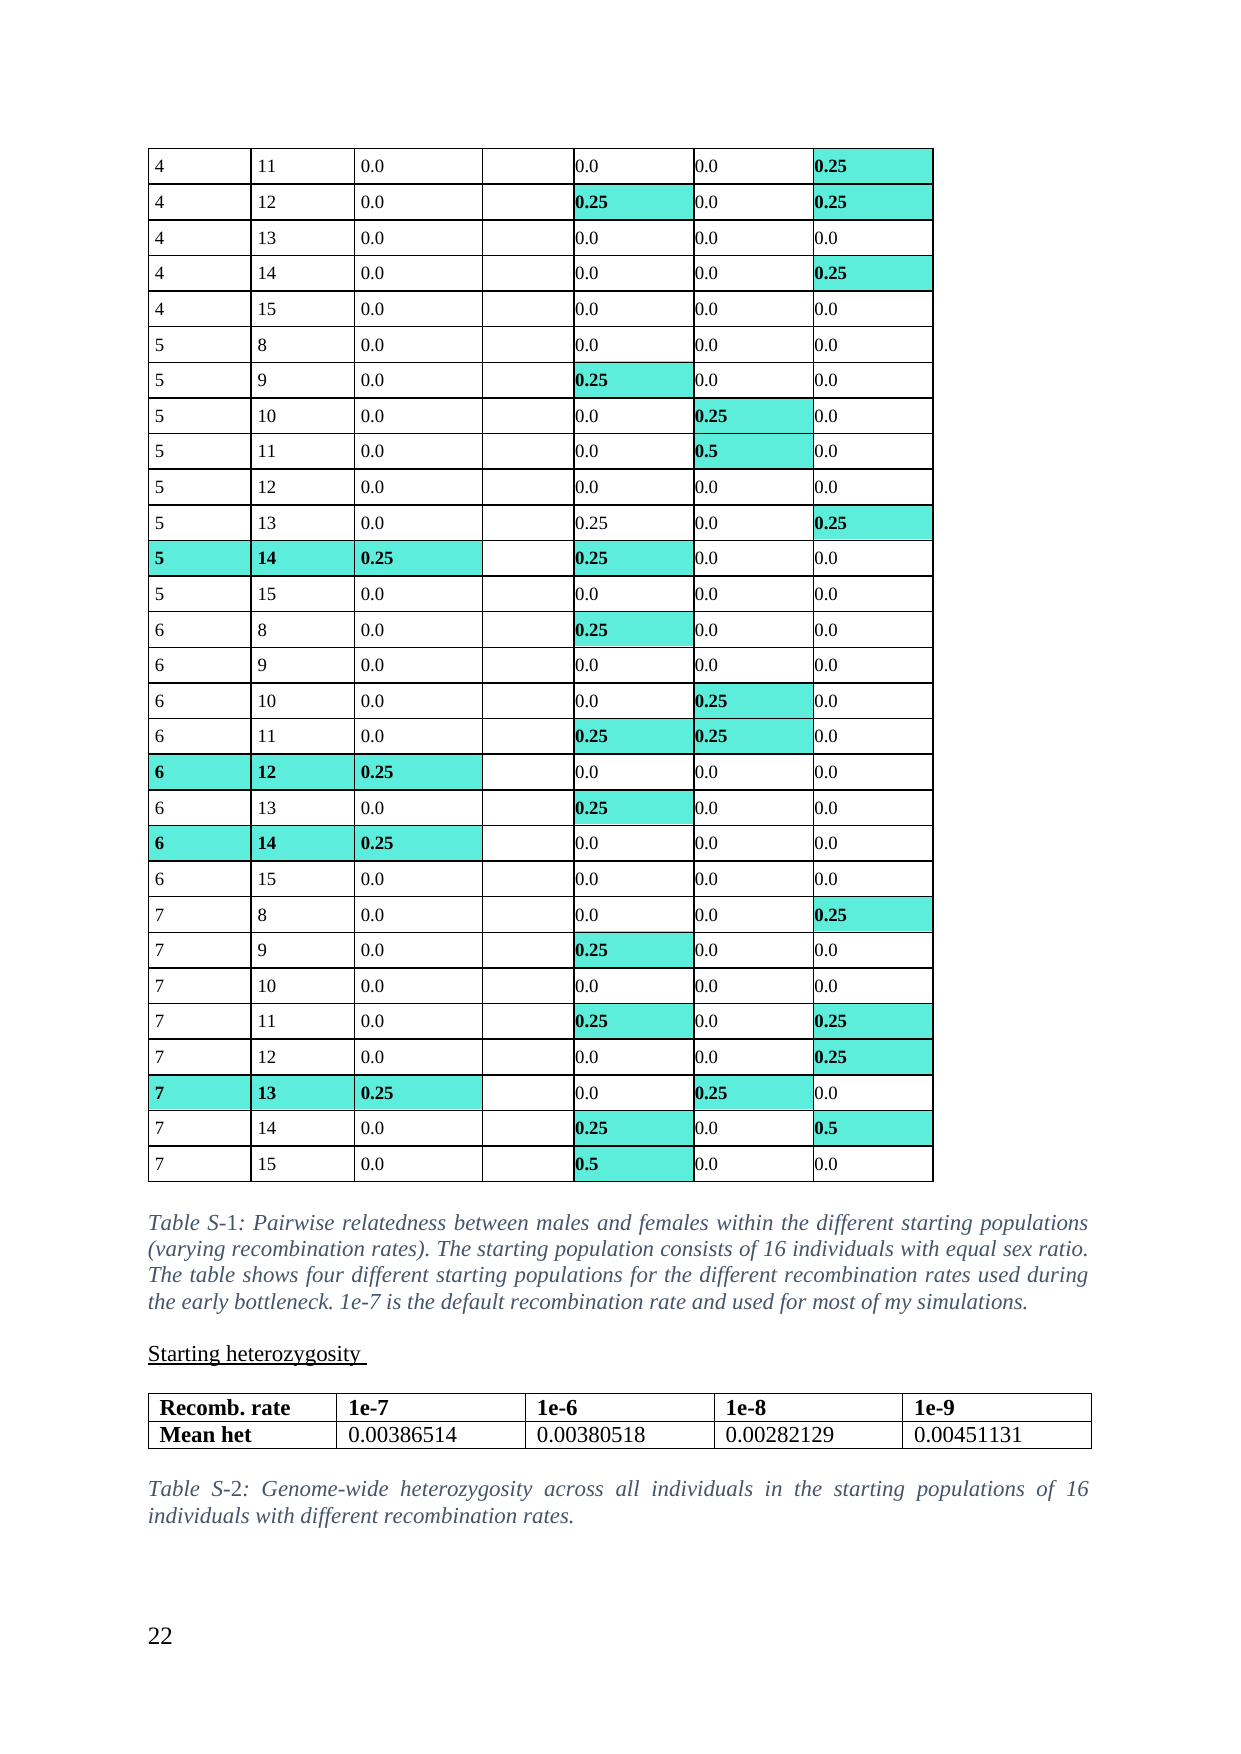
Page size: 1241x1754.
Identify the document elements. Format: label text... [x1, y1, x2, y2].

table_cell [483, 826, 573, 860]
table_cell 0.5 [695, 434, 813, 468]
table_cell 5 [149, 434, 250, 468]
table_cell 0.0 [814, 434, 932, 468]
table_cell 13 [252, 506, 354, 539]
table_cell 10 [252, 969, 354, 1003]
table_cell [483, 363, 573, 397]
table_cell 0.25 [575, 933, 693, 967]
table_cell 6 [149, 648, 250, 682]
table_cell 0.0 [814, 327, 932, 361]
table_cell 6 [149, 755, 250, 789]
table_cell [483, 791, 573, 824]
table_header 1e-6 [526, 1394, 714, 1421]
table_cell 0.00451131 [903, 1422, 1091, 1448]
table_cell 0.0 [355, 221, 482, 254]
table_cell 11 [252, 149, 354, 183]
table_cell 0.0 [355, 719, 482, 753]
table_cell 0.0 [695, 826, 813, 860]
table_cell 0.0 [814, 470, 932, 504]
table_cell [483, 612, 573, 646]
table_cell 0.0 [575, 434, 693, 468]
table_cell 0.0 [575, 577, 693, 611]
table_cell 0.0 [695, 862, 813, 896]
table_cell 0.25 [695, 684, 813, 718]
table_cell 0.0 [355, 1147, 482, 1181]
table_cell 0.0 [355, 1004, 482, 1038]
table_cell 0.25 [814, 256, 932, 290]
table_cell 6 [149, 719, 250, 753]
table_cell 0.0 [695, 933, 813, 967]
table_cell 0.25 [814, 149, 932, 183]
table_cell 0.25 [814, 897, 932, 931]
table_cell [483, 399, 573, 433]
table_cell 0.0 [695, 149, 813, 183]
table_cell 0.25 [575, 363, 693, 397]
table_cell 5 [149, 327, 250, 361]
table_cell 0.0 [575, 969, 693, 1003]
table_cell 0.0 [814, 1147, 932, 1181]
table_cell 13 [252, 791, 354, 824]
table_cell 0.0 [814, 719, 932, 753]
table_cell 0.00282129 [715, 1422, 902, 1448]
table_cell 0.0 [575, 399, 693, 433]
table_cell 0.0 [695, 470, 813, 504]
table_cell 0.0 [695, 506, 813, 539]
table_header Recomb. rate [149, 1394, 336, 1421]
table_cell [483, 470, 573, 504]
table_cell 0.0 [355, 434, 482, 468]
table_cell 0.25 [575, 506, 693, 539]
table_cell [483, 1111, 573, 1145]
text Table S-1: Pairwise relatedness between males and females within the different starting populations (varying recombination rates). The starting population consists of 16 individuals with equal sex ratio. The table shows four different starting populations for the different recombination rates used during the early bottleneck. 1e-7 is the default recombination rate and used for most of my simulations. [148, 1209, 1093, 1314]
table_cell 9 [252, 363, 354, 397]
table_cell 0.0 [575, 221, 693, 254]
table_cell [483, 684, 573, 718]
table_cell 0.0 [355, 506, 482, 539]
table_cell 0.0 [355, 399, 482, 433]
table_cell 6 [149, 826, 250, 860]
table_cell 0.0 [814, 541, 932, 575]
table_cell 0.0 [355, 684, 482, 718]
table_cell 0.0 [575, 826, 693, 860]
table_cell [483, 149, 573, 183]
table_cell 0.0 [814, 292, 932, 326]
table_cell 5 [149, 541, 250, 575]
table_cell 0.25 [575, 185, 693, 219]
table_cell 0.25 [355, 1076, 482, 1109]
table_cell 0.0 [355, 1040, 482, 1074]
table_cell [483, 256, 573, 290]
table_cell 12 [252, 185, 354, 219]
table_cell 0.0 [355, 327, 482, 361]
table_cell 5 [149, 506, 250, 539]
table_cell 0.0 [814, 969, 932, 1003]
table_cell 4 [149, 185, 250, 219]
table_cell 0.0 [695, 648, 813, 682]
table_cell 14 [252, 826, 354, 860]
table_cell 0.0 [575, 1076, 693, 1109]
table_cell 15 [252, 862, 354, 896]
table_cell 0.0 [575, 897, 693, 931]
table_cell 0.0 [355, 470, 482, 504]
table_cell 7 [149, 1111, 250, 1145]
table_cell 0.25 [575, 612, 693, 646]
table_cell 7 [149, 1147, 250, 1181]
table_cell 10 [252, 684, 354, 718]
table_cell 0.0 [695, 969, 813, 1003]
table_cell [483, 541, 573, 575]
table_cell [483, 327, 573, 361]
table_cell 7 [149, 1004, 250, 1038]
table_cell 0.0 [355, 791, 482, 824]
table_cell 4 [149, 292, 250, 326]
table_cell 0.0 [814, 1076, 932, 1109]
table_cell 0.25 [695, 1076, 813, 1109]
table_cell 7 [149, 969, 250, 1003]
table_cell 0.0 [695, 577, 813, 611]
table_cell 0.0 [695, 256, 813, 290]
table_cell 8 [252, 612, 354, 646]
table_cell 0.0 [695, 185, 813, 219]
table_cell 0.0 [814, 791, 932, 824]
table_header 1e-7 [337, 1394, 525, 1421]
table_cell 5 [149, 363, 250, 397]
table_cell 0.0 [355, 1111, 482, 1145]
table_cell 0.25 [355, 541, 482, 575]
table_cell 0.0 [355, 897, 482, 931]
table_cell 4 [149, 149, 250, 183]
table_cell [483, 648, 573, 682]
table_cell 0.25 [814, 1004, 932, 1038]
table_cell [483, 755, 573, 789]
table_cell 0.25 [695, 399, 813, 433]
table_cell 0.00386514 [337, 1422, 525, 1448]
table_cell 9 [252, 648, 354, 682]
table_cell 14 [252, 1111, 354, 1145]
table_cell 10 [252, 399, 354, 433]
table_cell 0.25 [814, 1040, 932, 1074]
table_cell 6 [149, 612, 250, 646]
table_cell 5 [149, 470, 250, 504]
table_cell 6 [149, 862, 250, 896]
table_cell 12 [252, 1040, 354, 1074]
table_cell 0.0 [695, 292, 813, 326]
table_cell 0.0 [575, 684, 693, 718]
table_cell 0.0 [695, 327, 813, 361]
table_cell [483, 1076, 573, 1109]
table_cell [483, 434, 573, 468]
table_cell 0.25 [814, 185, 932, 219]
table_cell 0.0 [355, 862, 482, 896]
table_cell 0.0 [695, 1004, 813, 1038]
table_cell 7 [149, 897, 250, 931]
table_cell 0.0 [575, 470, 693, 504]
table_cell 0.0 [355, 292, 482, 326]
table_cell 0.0 [695, 1040, 813, 1074]
table_cell 4 [149, 221, 250, 254]
table_cell 0.25 [575, 791, 693, 824]
table_cell 0.0 [355, 969, 482, 1003]
table_cell 0.0 [695, 221, 813, 254]
table_cell 0.0 [814, 862, 932, 896]
table_cell 0.25 [575, 1004, 693, 1038]
table_cell 0.0 [575, 648, 693, 682]
table_cell 0.0 [695, 612, 813, 646]
table_cell 11 [252, 1004, 354, 1038]
table_cell 0.25 [575, 1111, 693, 1145]
table_cell 0.0 [355, 648, 482, 682]
text Starting heterozygosity [148, 1340, 1093, 1367]
table_header 1e-9 [903, 1394, 1091, 1421]
table_cell [483, 1040, 573, 1074]
table_cell 0.25 [695, 719, 813, 753]
table_cell 0.0 [814, 577, 932, 611]
table_cell 0.0 [695, 541, 813, 575]
table_header 1e-8 [715, 1394, 902, 1421]
table_cell 4 [149, 256, 250, 290]
table_cell 0.0 [355, 256, 482, 290]
table_cell 7 [149, 933, 250, 967]
table_cell 0.0 [355, 185, 482, 219]
table_cell 12 [252, 755, 354, 789]
table_cell 0.0 [575, 292, 693, 326]
table_cell 13 [252, 221, 354, 254]
table_cell 0.0 [814, 755, 932, 789]
table_cell 0.0 [814, 221, 932, 254]
table_cell 8 [252, 897, 354, 931]
table_cell 15 [252, 577, 354, 611]
table_cell [483, 185, 573, 219]
table_cell 0.0 [814, 648, 932, 682]
table_cell 0.0 [575, 862, 693, 896]
table_cell 0.0 [695, 1111, 813, 1145]
table_cell [483, 1004, 573, 1038]
table_cell [483, 221, 573, 254]
table_cell [483, 862, 573, 896]
table_cell 12 [252, 470, 354, 504]
table_cell 0.25 [575, 719, 693, 753]
table_cell 14 [252, 256, 354, 290]
table_cell 0.0 [575, 327, 693, 361]
table_cell 0.0 [355, 933, 482, 967]
table_cell 7 [149, 1040, 250, 1074]
table_cell 0.0 [575, 755, 693, 789]
table_cell [483, 577, 573, 611]
table_cell 0.0 [814, 684, 932, 718]
table_cell 0.0 [575, 256, 693, 290]
table_cell [483, 897, 573, 931]
table_cell 11 [252, 434, 354, 468]
table_cell 9 [252, 933, 354, 967]
table_cell 0.25 [355, 755, 482, 789]
table_cell 0.0 [814, 399, 932, 433]
table_cell 13 [252, 1076, 354, 1109]
table_cell 0.0 [355, 363, 482, 397]
text Table S-2: Genome-wide heterozygosity across all individuals in the starting populations of 16 individuals with different recombination rates. [148, 1475, 1093, 1528]
table_cell 0.0 [814, 933, 932, 967]
table_cell 6 [149, 684, 250, 718]
table_cell 0.0 [695, 755, 813, 789]
table_cell [483, 933, 573, 967]
table_cell 0.0 [814, 612, 932, 646]
table_cell 0.0 [814, 363, 932, 397]
table_cell [483, 1147, 573, 1181]
table_cell 0.00380518 [526, 1422, 714, 1448]
table_cell 0.0 [355, 577, 482, 611]
table_cell 6 [149, 791, 250, 824]
table_cell 0.0 [575, 1040, 693, 1074]
table_cell 7 [149, 1076, 250, 1109]
table_cell 0.0 [355, 149, 482, 183]
table_cell Mean het [149, 1422, 336, 1448]
table_cell 0.25 [575, 541, 693, 575]
table_cell 0.5 [575, 1147, 693, 1181]
table_cell [483, 969, 573, 1003]
table_cell 5 [149, 399, 250, 433]
table_cell 5 [149, 577, 250, 611]
table_cell 15 [252, 292, 354, 326]
table_cell 0.0 [355, 612, 482, 646]
table_cell [483, 506, 573, 539]
table_cell 0.0 [695, 897, 813, 931]
table_cell 0.25 [814, 506, 932, 539]
table_cell 0.0 [575, 149, 693, 183]
table_cell 0.0 [695, 363, 813, 397]
table_cell [483, 719, 573, 753]
table_cell 0.0 [695, 1147, 813, 1181]
table_cell 8 [252, 327, 354, 361]
table_cell 0.25 [355, 826, 482, 860]
table_cell 14 [252, 541, 354, 575]
table_cell 11 [252, 719, 354, 753]
table_cell 0.5 [814, 1111, 932, 1145]
table_cell [483, 292, 573, 326]
table_cell 0.0 [695, 791, 813, 824]
table_cell 15 [252, 1147, 354, 1181]
table_cell 0.0 [814, 826, 932, 860]
